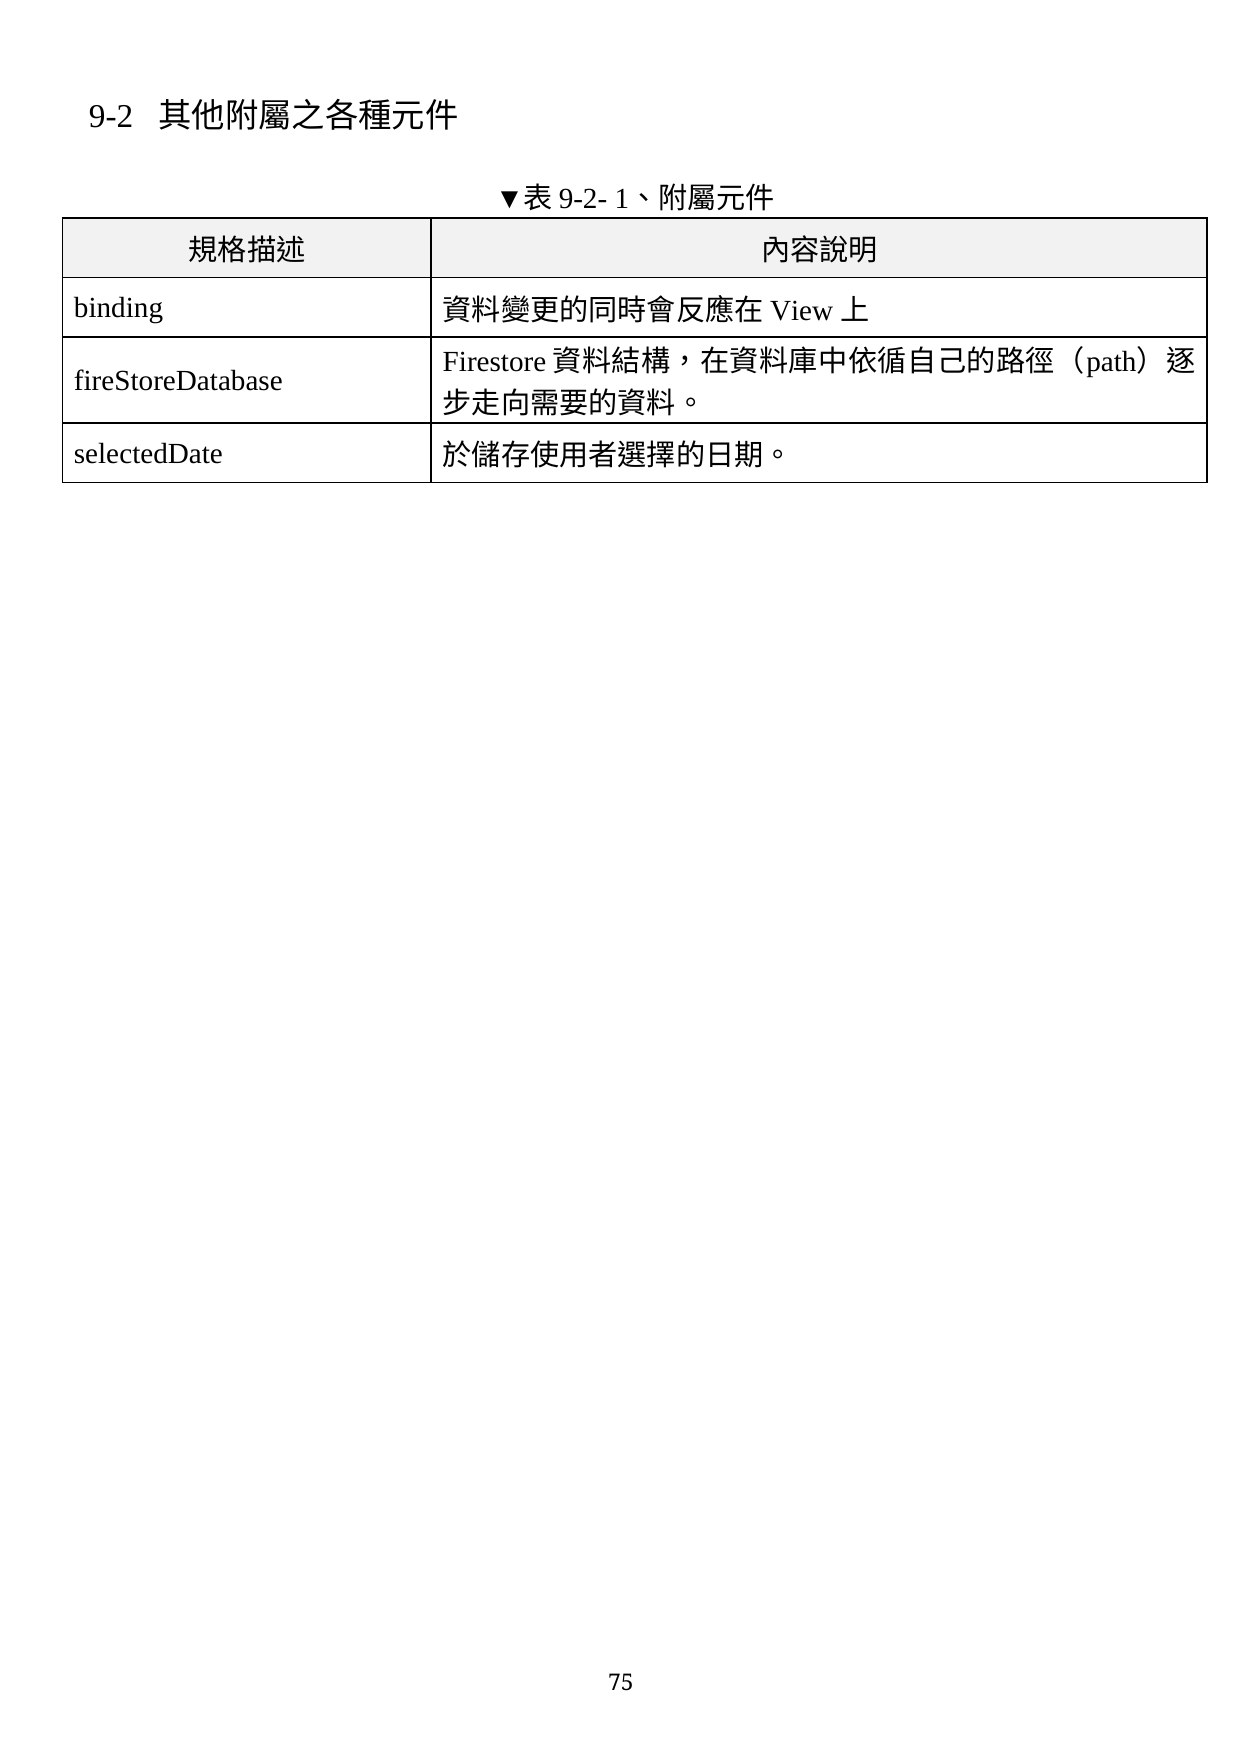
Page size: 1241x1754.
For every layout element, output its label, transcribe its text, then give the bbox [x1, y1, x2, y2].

subtitle 9-2 其他附屬之各種元件 [89, 88, 1207, 137]
table_cell Firestore資料結構，在資料庫中依循自己的路徑（path）逐步走向需要的資料。 [432, 338, 1206, 422]
table_cell binding [63, 278, 430, 336]
table_cell selectedDate [63, 424, 430, 482]
table_cell 於儲存使用者選擇的日期。 [432, 424, 1206, 482]
table_header 內容說明 [432, 219, 1206, 277]
table_cell fireStoreDatabase [63, 338, 430, 422]
table_header 規格描述 [63, 219, 430, 277]
table_cell 資料變更的同時會反應在 View 上 [432, 278, 1206, 336]
text ▼表9-2- 1、附屬元件 [62, 175, 1207, 217]
